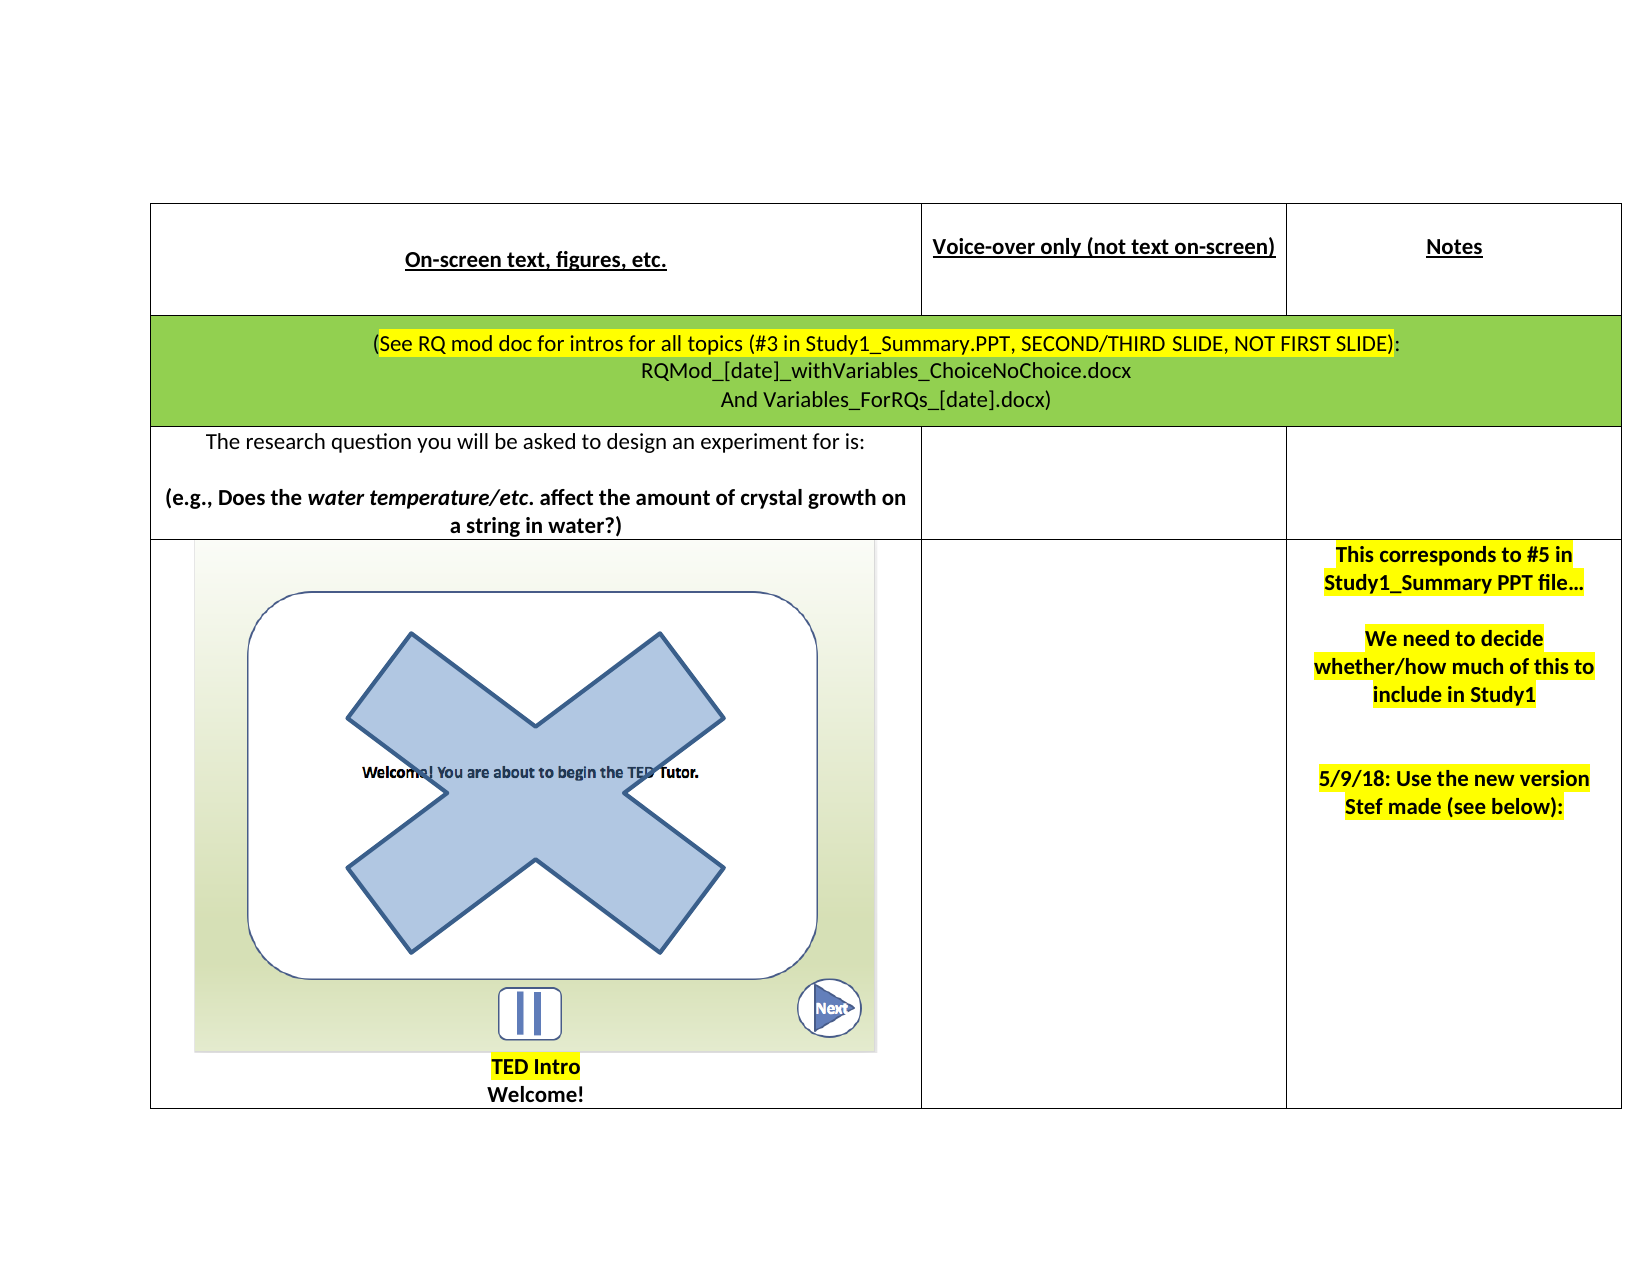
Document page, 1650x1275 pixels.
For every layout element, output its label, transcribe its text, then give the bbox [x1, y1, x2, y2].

table_cell (See RQ mod doc for intros for all topics (#3 in Study1_Summary.PPT, SECOND/THIRD SLIDE, NOT FIRST SLIDE): RQMod_[date]_withVariables_ChoiceNoChoice.docx And Variables_ForRQs_[date].docx) [151, 316, 1621, 426]
table_cell [922, 427, 1286, 539]
table_cell [922, 540, 1286, 1108]
table_cell [1287, 427, 1621, 539]
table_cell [1287, 540, 1621, 1108]
table_header Notes [1287, 204, 1621, 314]
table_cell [151, 540, 921, 1108]
table_header On-screen text, figures, etc. [151, 204, 921, 314]
table_cell The research question you will be asked to design an experiment for is: (e.g., Does the water temperature/etc. affect the amount of crystal growth on a string in water?) [151, 427, 921, 539]
picture [194, 540, 878, 1053]
table_header Voice-over only (not text on-screen) [922, 204, 1286, 314]
